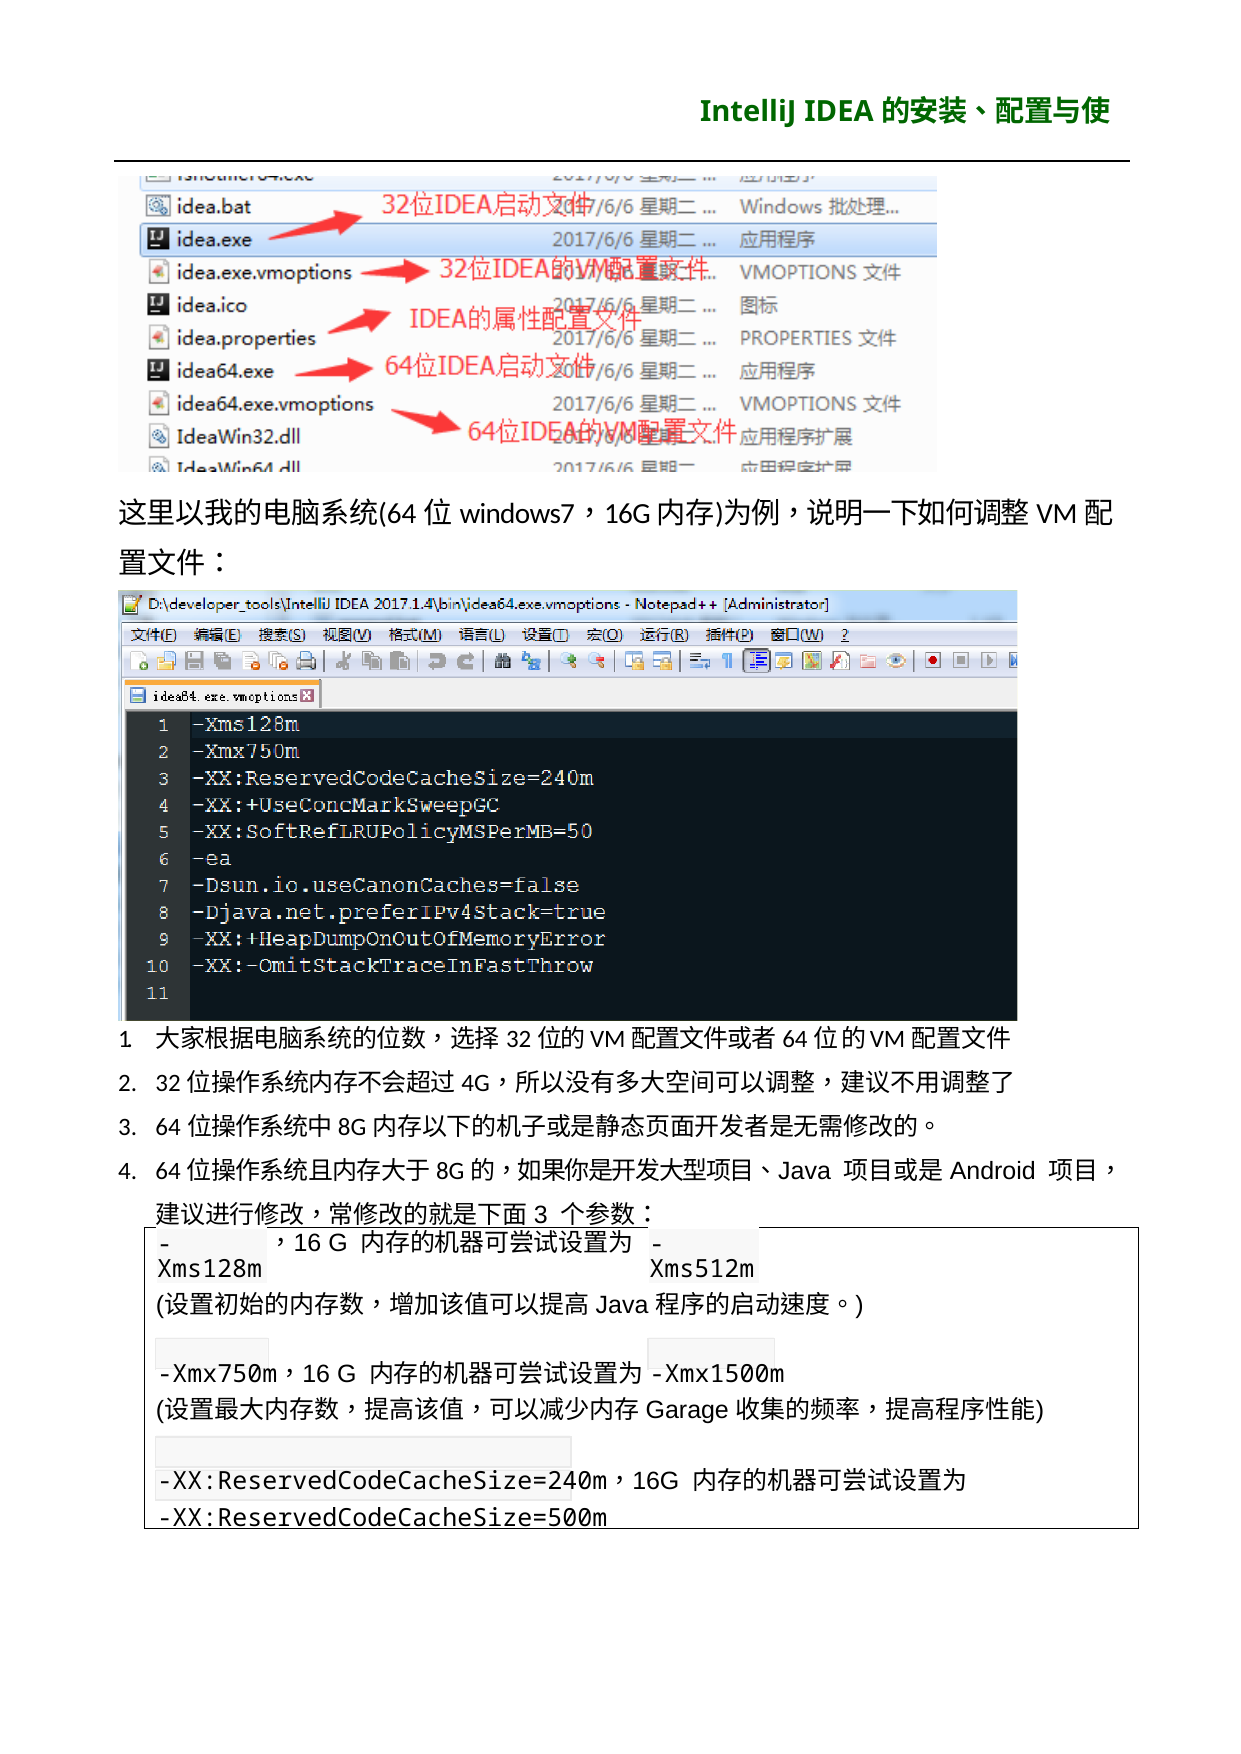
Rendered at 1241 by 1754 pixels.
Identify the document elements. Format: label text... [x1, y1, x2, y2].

list 64 位操作系统中 8G 内存以下的机子或是静态页面开发者是无需修改的。 [118, 1138, 1213, 1172]
picture [118, 176, 937, 472]
picture [117, 591, 1018, 1022]
text 这里以我的电脑系统(64 位windows7，16G 内存)为例，说明一下如何调整 VM 配置文件： [118, 493, 1128, 583]
list 64 位操作系统且内存大于 8G 的，如果你是开发大型项目、Java 项目或是 Android 项目， 建议进行修改，常修改的就是下面 3 个参数： [52, 1181, 1141, 1260]
list 32 位操作系统内存不会超过 4G，所以没有多大空间可以调整，建议不用调整了 [118, 1094, 1213, 1128]
